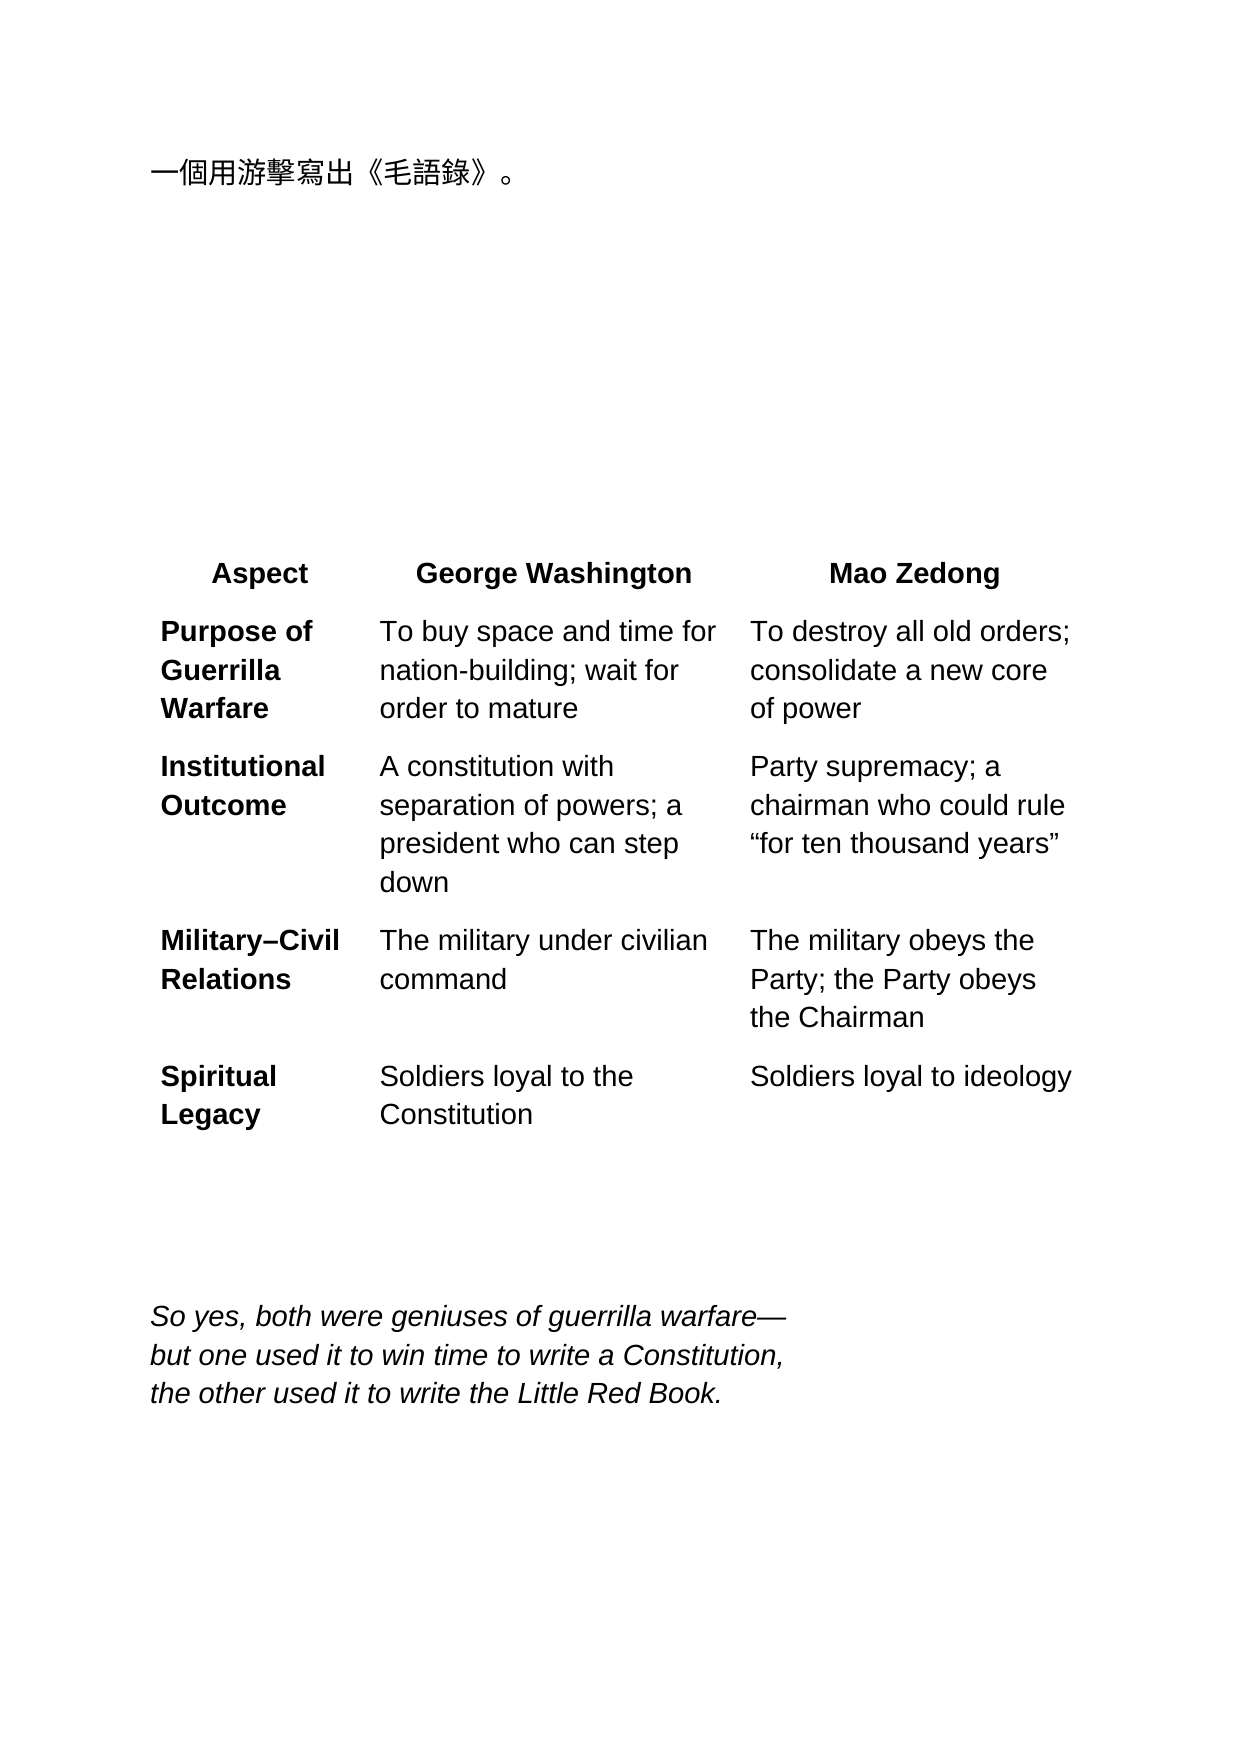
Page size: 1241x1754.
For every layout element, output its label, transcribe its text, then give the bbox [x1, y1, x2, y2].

table_cell The military obeys the Party; the Party obeys the Chairman [739, 913, 1090, 1048]
table_cell A constitution with separation of powers; a president who can step down [369, 739, 739, 913]
table_cell Soldiers loyal to ideology [739, 1048, 1090, 1145]
table_cell Institutional Outcome [150, 739, 369, 913]
text but one used it to win time to write a Constitution, [150, 1338, 1090, 1371]
table_header Mao Zedong [739, 545, 1090, 604]
text So yes, both were geniuses of guerrilla warfare— [150, 1299, 1090, 1333]
text 一個用游擊寫出《毛語錄》。 [150, 150, 1090, 192]
table_cell The military under civilian command [369, 913, 739, 1048]
table_cell Spiritual Legacy [150, 1048, 369, 1145]
table_cell Purpose of Guerrilla Warfare [150, 604, 369, 739]
table_cell To buy space and time for nation-building; wait for order to mature [369, 604, 739, 739]
table_cell To destroy all old orders; consolidate a new core of power [739, 604, 1090, 739]
table_cell Military–Civil Relations [150, 913, 369, 1048]
table_header Aspect [150, 545, 369, 604]
text the other used it to write the Little Red Book. [150, 1376, 1090, 1410]
table_cell Soldiers loyal to the Constitution [369, 1048, 739, 1145]
table_cell Party supremacy; a chairman who could rule “for ten thousand years” [739, 739, 1090, 913]
table_header George Washington [369, 545, 739, 604]
